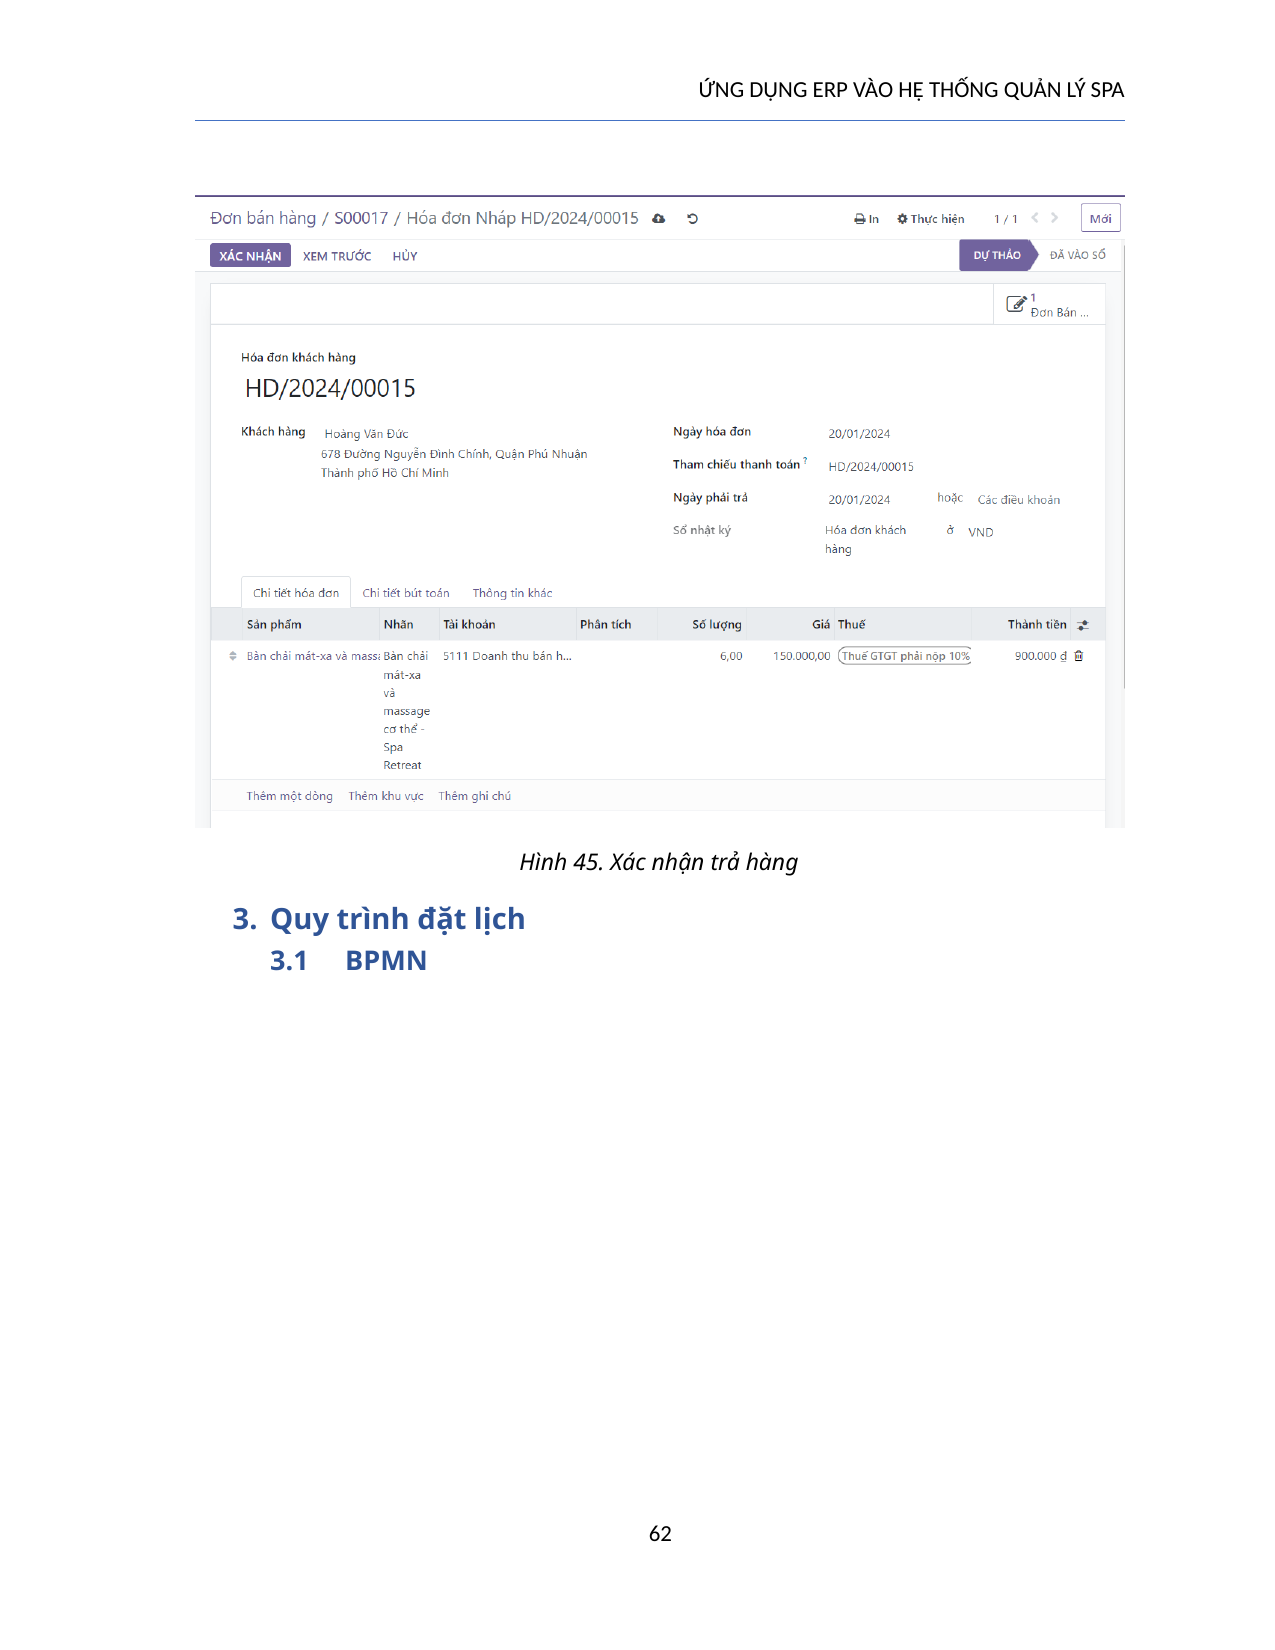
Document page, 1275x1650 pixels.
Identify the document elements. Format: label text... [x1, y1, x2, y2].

text Hình 45. Xác nhận trả hàng [195, 846, 1125, 878]
picture [195, 195, 1125, 828]
list Quy trình đặt lịch [232, 898, 1125, 938]
list BPMN [270, 941, 1125, 978]
